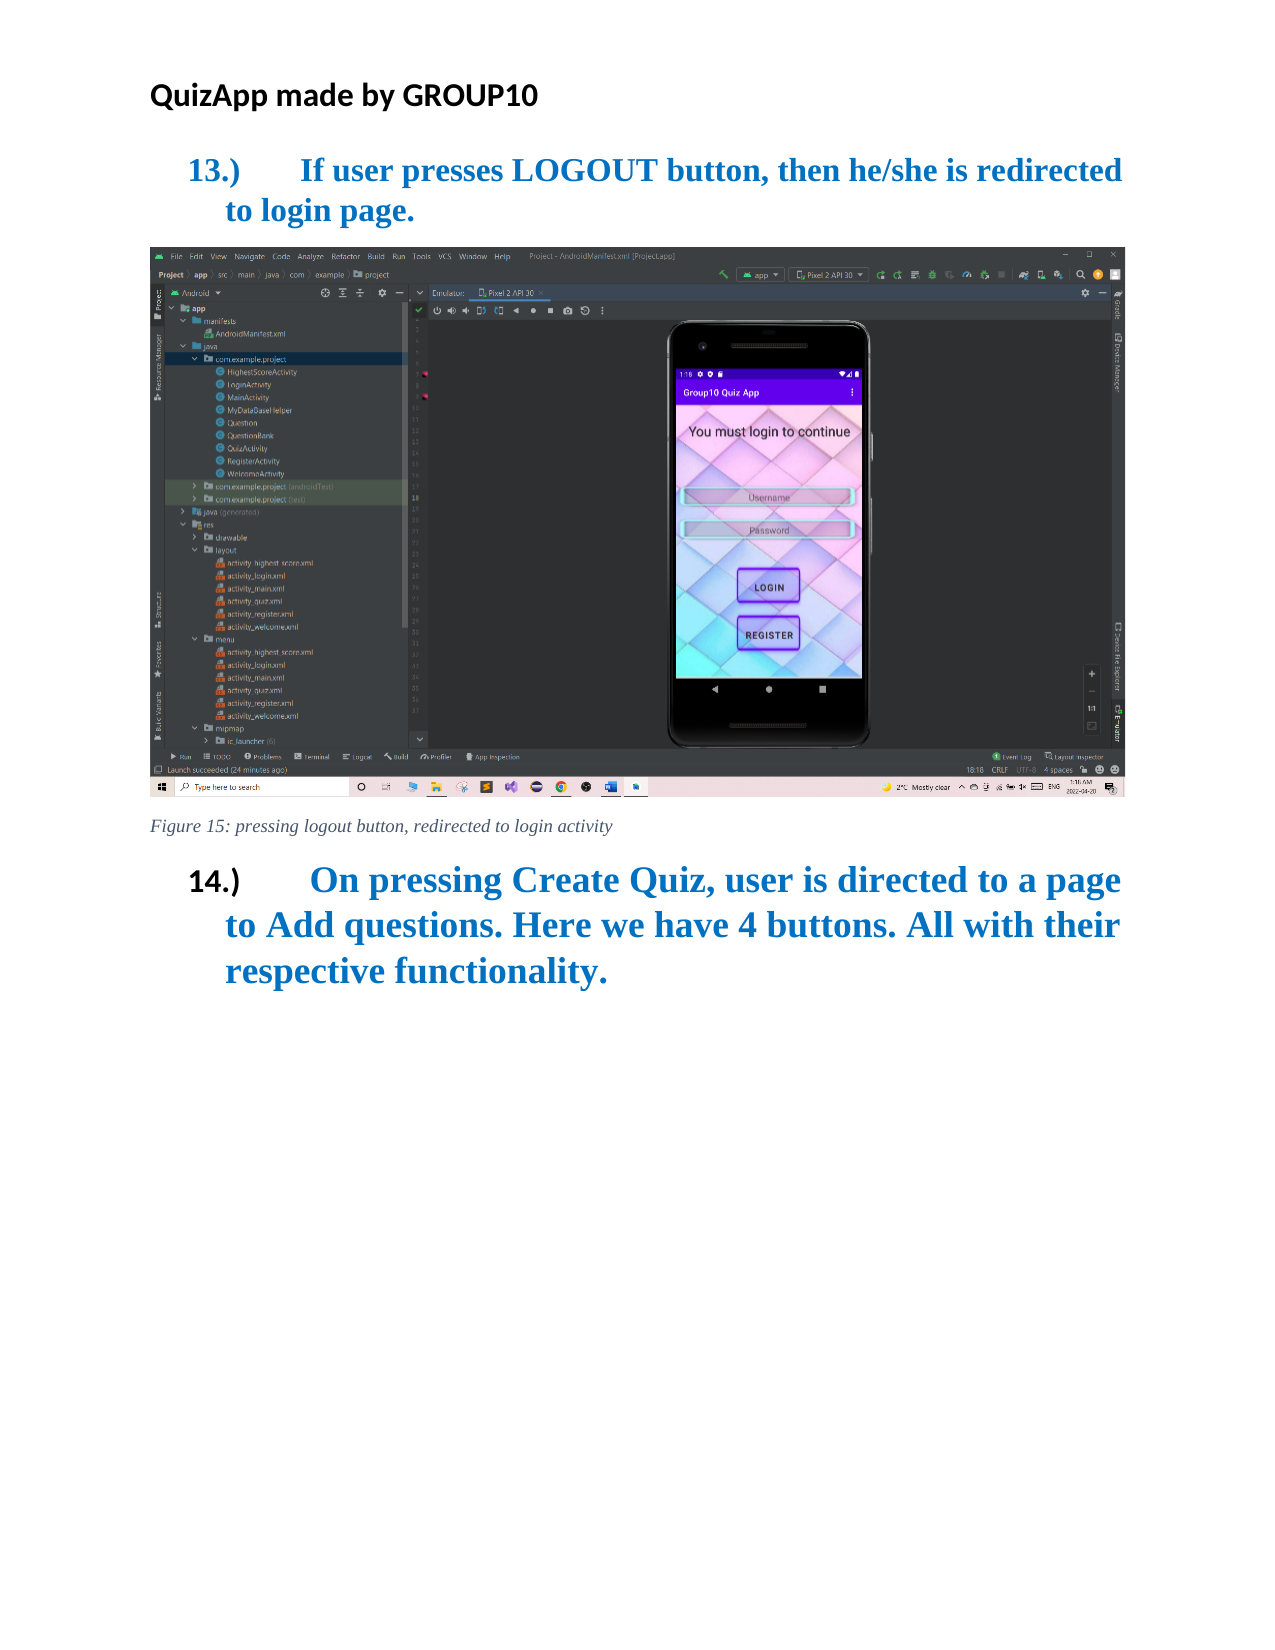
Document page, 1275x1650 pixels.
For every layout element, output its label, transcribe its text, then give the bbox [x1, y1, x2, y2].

list If user presses LOGOUT button, then he/she is redirected to login page. [187, 150, 1125, 229]
picture [150, 247, 1125, 797]
list On pressing Create Quiz, user is directed to a page to Add questions. Here we have 4 buttons. All with their respective functionality. [187, 857, 1125, 992]
text Figure 15: pressing logout button, redirected to login activity [150, 815, 1125, 836]
